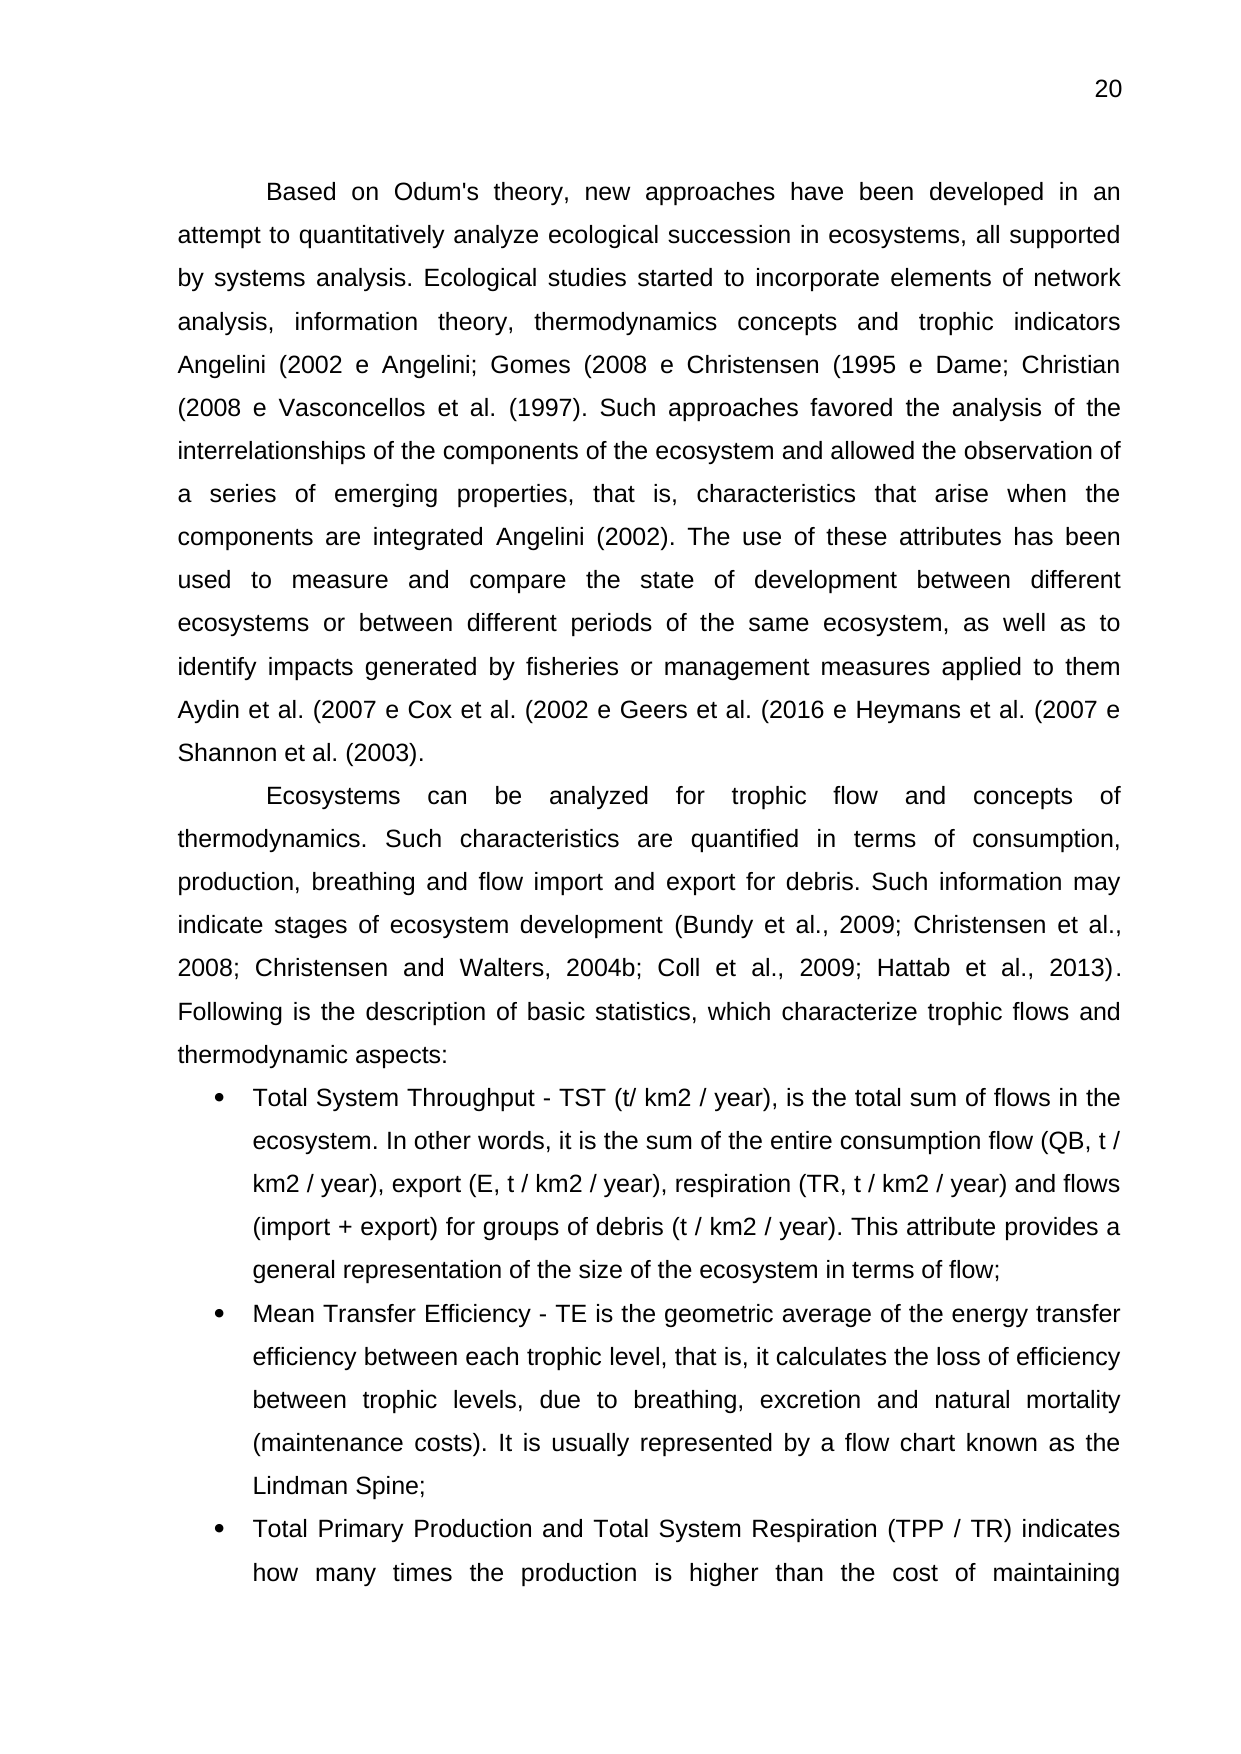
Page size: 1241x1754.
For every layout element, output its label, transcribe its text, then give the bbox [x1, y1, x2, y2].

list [215, 1514, 1122, 1586]
text Ecosystems can be analyzed for trophic flow and concepts of thermodynamics. Such characteristics are quantified in terms of consumption, production, breathing and flow import and export for debris. Such information may indicate stages of ecosystem development (Bundy et al., 2009; Christensen et al., 2008; Christensen and Walters, 2004b; Coll et al., 2009; Hattab et al., 2013). Following is the description of basic statistics, which characterize trophic flows and thermodynamic aspects: [177, 781, 1122, 1068]
list Total System Throughput - TST (t/ km2 / year), is the total sum of flows in the ecosystem. In other words, it is the sum of the entire consumption flow (QB, t / km2 / year), export (E, t / km2 / year), respiration (TR, t / km2 / year) and flows (import + export) for groups of debris (t / km2 / year). This attribute provides a general representation of the size of the ecosystem in terms of flow; [215, 1083, 1122, 1284]
list Mean Transfer Efficiency - TE is the geometric average of the energy transfer efficiency between each trophic level, that is, it calculates the loss of efficiency between trophic levels, due to breathing, excretion and natural mortality (maintenance costs). It is usually represented by a flow chart known as the Lindman Spine; [215, 1298, 1122, 1500]
text Based on Odum's theory, new approaches have been developed in an attempt to quantitatively analyze ecological succession in ecosystems, all supported by systems analysis. Ecological studies started to incorporate elements of network analysis, information theory, thermodynamics concepts and trophic indicators Angelini (2002 e Angelini; Gomes (2008 e Christensen (1995 e Dame; Christian (2008 e Vasconcellos et al. (1997). Such approaches favored the analysis of the interrelationships of the components of the ecosystem and allowed the observation of a series of emerging properties, that is, characteristics that arise when the components are integrated Angelini (2002). The use of these attributes has been used to measure and compare the state of development between different ecosystems or between different periods of the same ecosystem, as well as to identify impacts generated by fisheries or management measures applied to them Aydin et al. (2007 e Cox et al. (2002 e Geers et al. (2016 e Heymans et al. (2007 e Shannon et al. (2003). [177, 177, 1122, 767]
